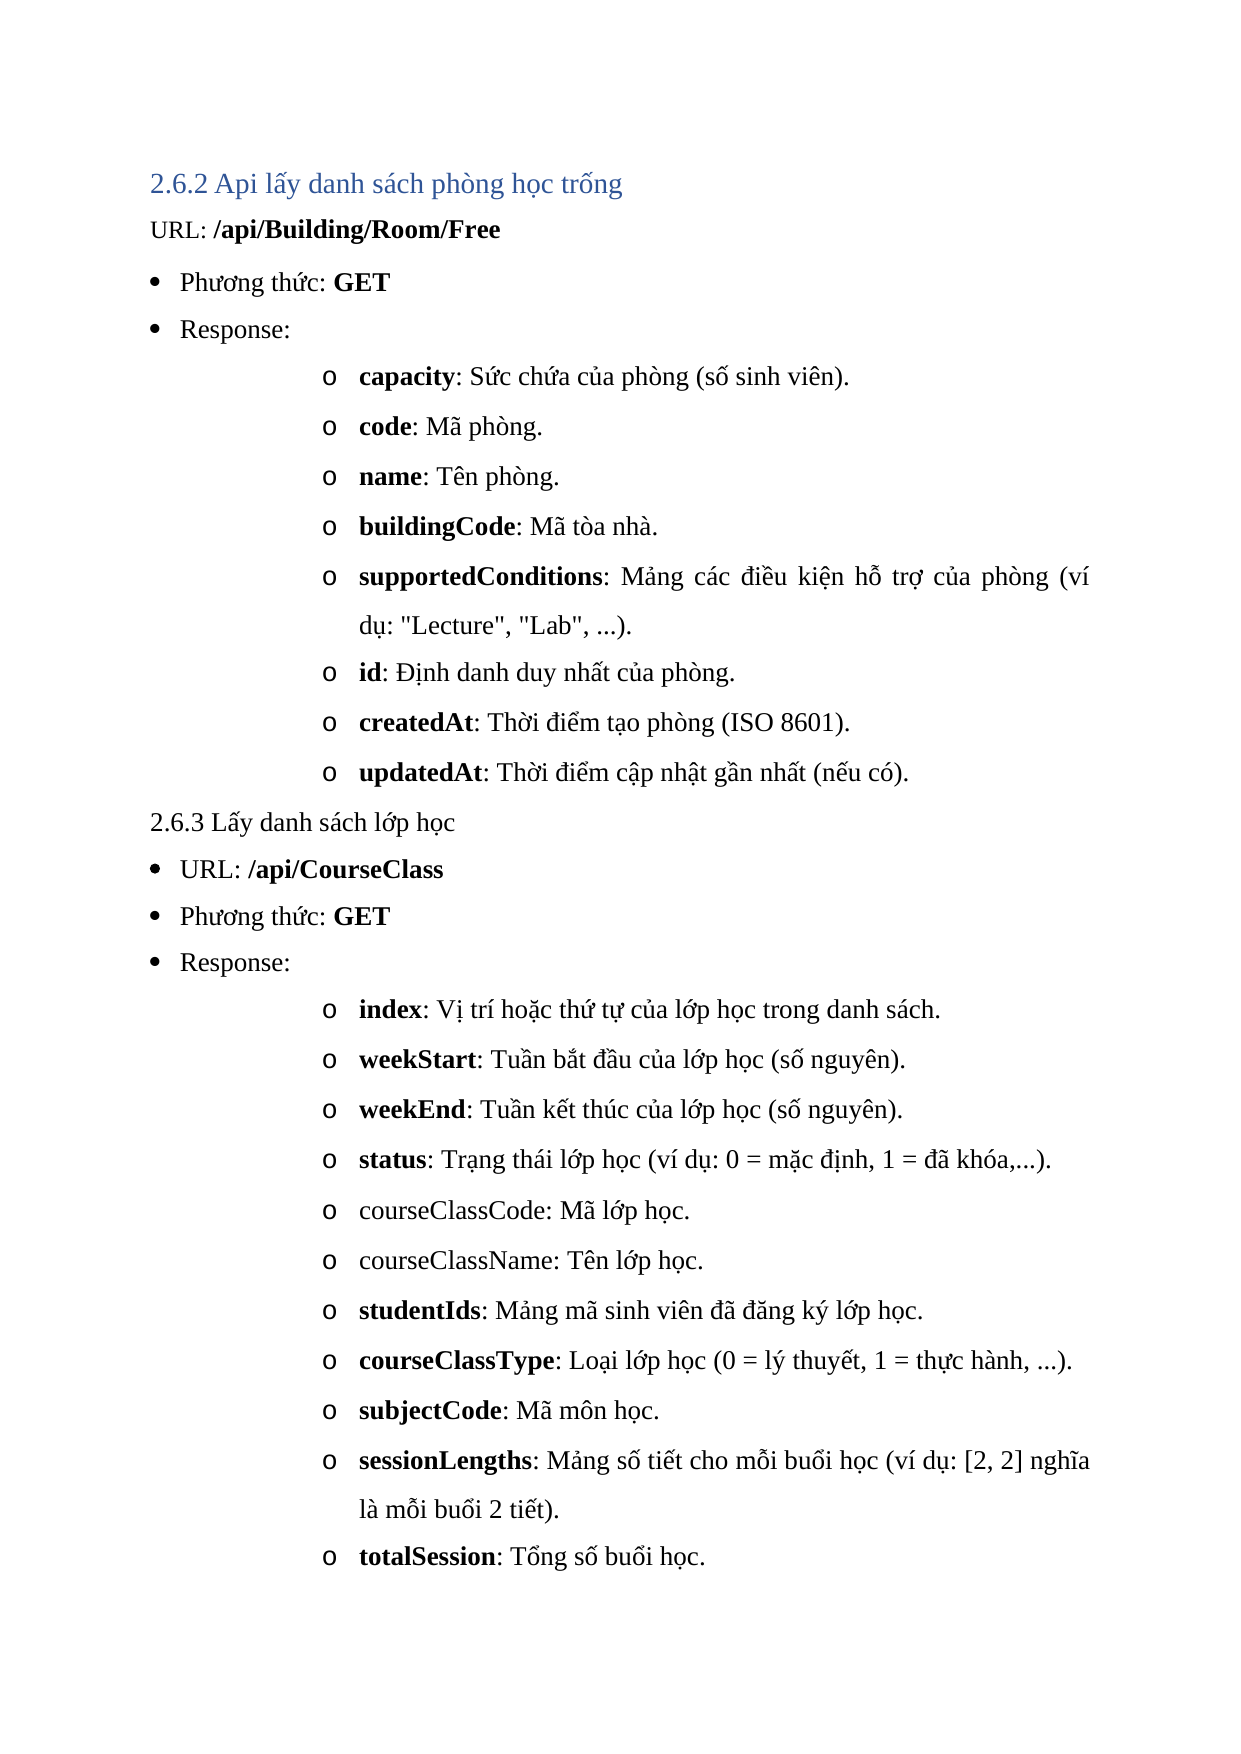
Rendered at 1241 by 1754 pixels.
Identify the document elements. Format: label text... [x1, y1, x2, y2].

list studentIds: Mảng mã sinh viên đã đăng ký lớp học. [321, 1294, 1090, 1327]
list courseClassName: Tên lớp học. [321, 1244, 1090, 1277]
list status: Trạng thái lớp học (ví dụ: 0 = mặc định, 1 = đã khóa,...). [321, 1144, 1090, 1177]
list updatedAt: Thời điểm cập nhật gần nhất (nếu có). [321, 756, 1090, 789]
list capacity: Sức chứa của phòng (số sinh viên). [321, 360, 1090, 393]
text Response: [150, 313, 1090, 344]
list weekStart: Tuần bắt đầu của lớp học (số nguyên). [321, 1043, 1090, 1077]
list index: Vị trí hoặc thứ tự của lớp học trong danh sách. [321, 993, 1090, 1027]
list sessionLengths: Mảng số tiết cho mỗi buổi học (ví dụ: [2, 2] nghĩa là mỗi buổi 2 tiết). [321, 1444, 1090, 1524]
list createdAt: Thời điểm tạo phòng (ISO 8601). [321, 706, 1090, 739]
list code: Mã phòng. [321, 410, 1090, 443]
subtitle 2.6.2 Api lấy danh sách phòng học trống [150, 167, 1090, 200]
list courseClassCode: Mã lớp học. [321, 1194, 1090, 1227]
text URL: /api/Building/Room/Free [150, 213, 1090, 245]
list supportedConditions: Mảng các điều kiện hỗ trợ của phòng (ví dụ: "Lecture", "Lab", ...). [321, 560, 1090, 640]
list buildingCode: Mã tòa nhà. [321, 510, 1090, 543]
list courseClassType: Loại lớp học (0 = lý thuyết, 1 = thực hành, ...). [321, 1344, 1090, 1377]
list 2.6.3 Lấy danh sách lớp học [150, 806, 1090, 837]
text Response: [150, 946, 1090, 978]
list id: Định danh duy nhất của phòng. [321, 656, 1090, 689]
text Phương thức: GET [150, 266, 1090, 297]
list weekEnd: Tuần kết thúc của lớp học (số nguyên). [321, 1093, 1090, 1127]
list name: Tên phòng. [321, 460, 1090, 493]
text Phương thức: GET [150, 899, 1090, 931]
text URL: /api/CourseClass [150, 853, 1090, 884]
list subjectCode: Mã môn học. [321, 1394, 1090, 1428]
list totalSession: Tổng số buổi học. [321, 1540, 1090, 1573]
